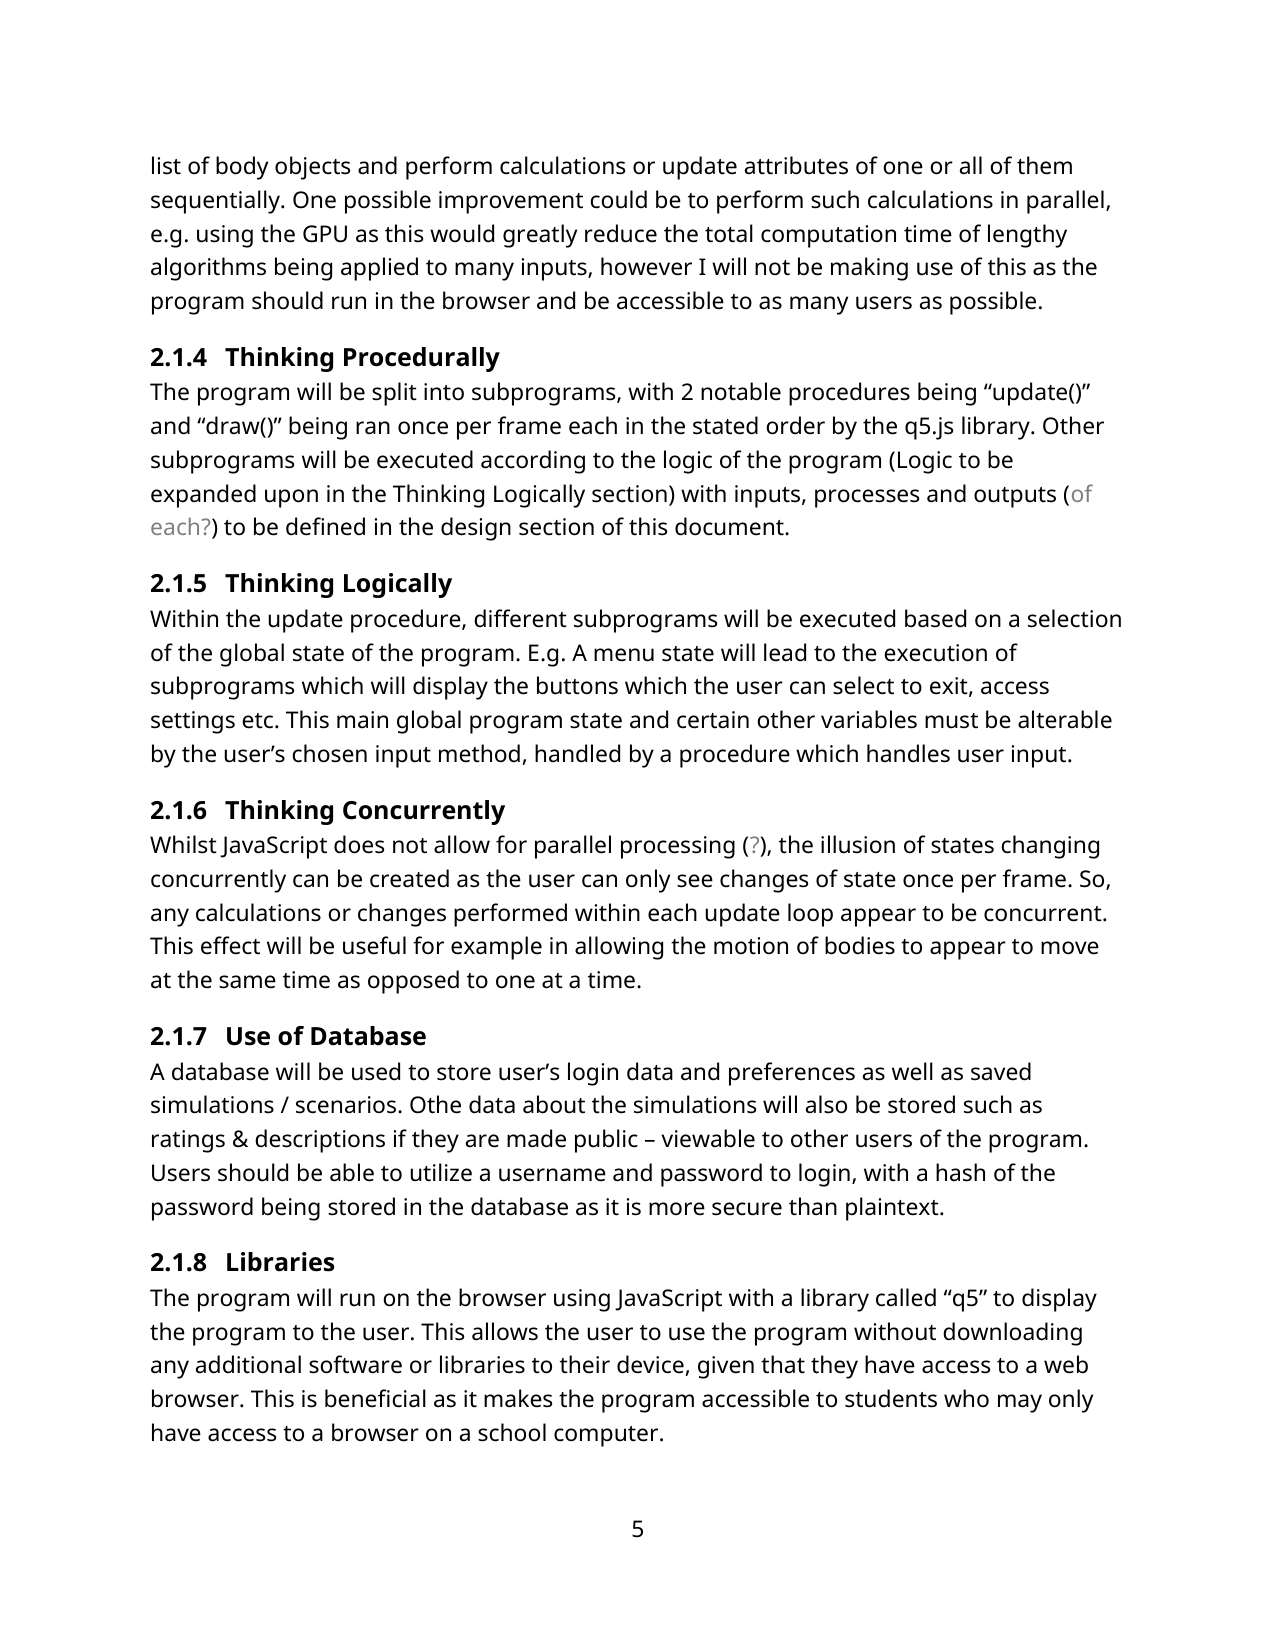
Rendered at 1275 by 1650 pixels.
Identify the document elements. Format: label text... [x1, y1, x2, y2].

text Within the update procedure, different subprograms will be executed based on a selection of the global state of the program. E.g. A menu state will lead to the execution of subprograms which will display the buttons which the user can select to exit, access settings etc. This main global program state and certain other variables must be alterable by the user’s chosen input method, handled by a procedure which handles user input. [150, 603, 1125, 769]
subtitle Thinking Procedurally [150, 339, 1125, 374]
text A database will be used to store user’s login data and preferences as well as saved simulations / scenarios. Othe data about the simulations will also be stored such as ratings & descriptions if they are made public – viewable to other users of the program. Users should be able to utilize a username and password to login, with a hash of the password being stored in the database as it is more secure than plaintext. [150, 1055, 1125, 1222]
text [150, 150, 1125, 316]
subtitle Libraries [150, 1245, 1125, 1279]
text The program will run on the browser using JavaScript with a library called “q5” to display the program to the user. This allows the user to use the program without downloading any additional software or libraries to their device, given that they have access to a web browser. This is beneficial as it makes the program accessible to students who may only have access to a browser on a school computer. [150, 1282, 1125, 1448]
subtitle Thinking Concurrently [150, 792, 1125, 826]
subtitle Thinking Logically [150, 566, 1125, 600]
text Whilst JavaScript does not allow for parallel processing (?), the illusion of states changing concurrently can be created as the user can only see changes of state once per frame. So, any calculations or changes performed within each update loop appear to be concurrent. This effect will be useful for example in allowing the motion of bodies to appear to move at the same time as opposed to one at a time. [150, 829, 1125, 995]
subtitle Use of Database [150, 1019, 1125, 1053]
text The program will be split into subprograms, with 2 notable procedures being “update()” and “draw()” being ran once per frame each in the stated order by the q5.js library. Other subprograms will be executed according to the logic of the program (Logic to be expanded upon in the Thinking Logically section) with inputs, processes and outputs (of each?) to be defined in the design section of this document. [150, 376, 1125, 543]
